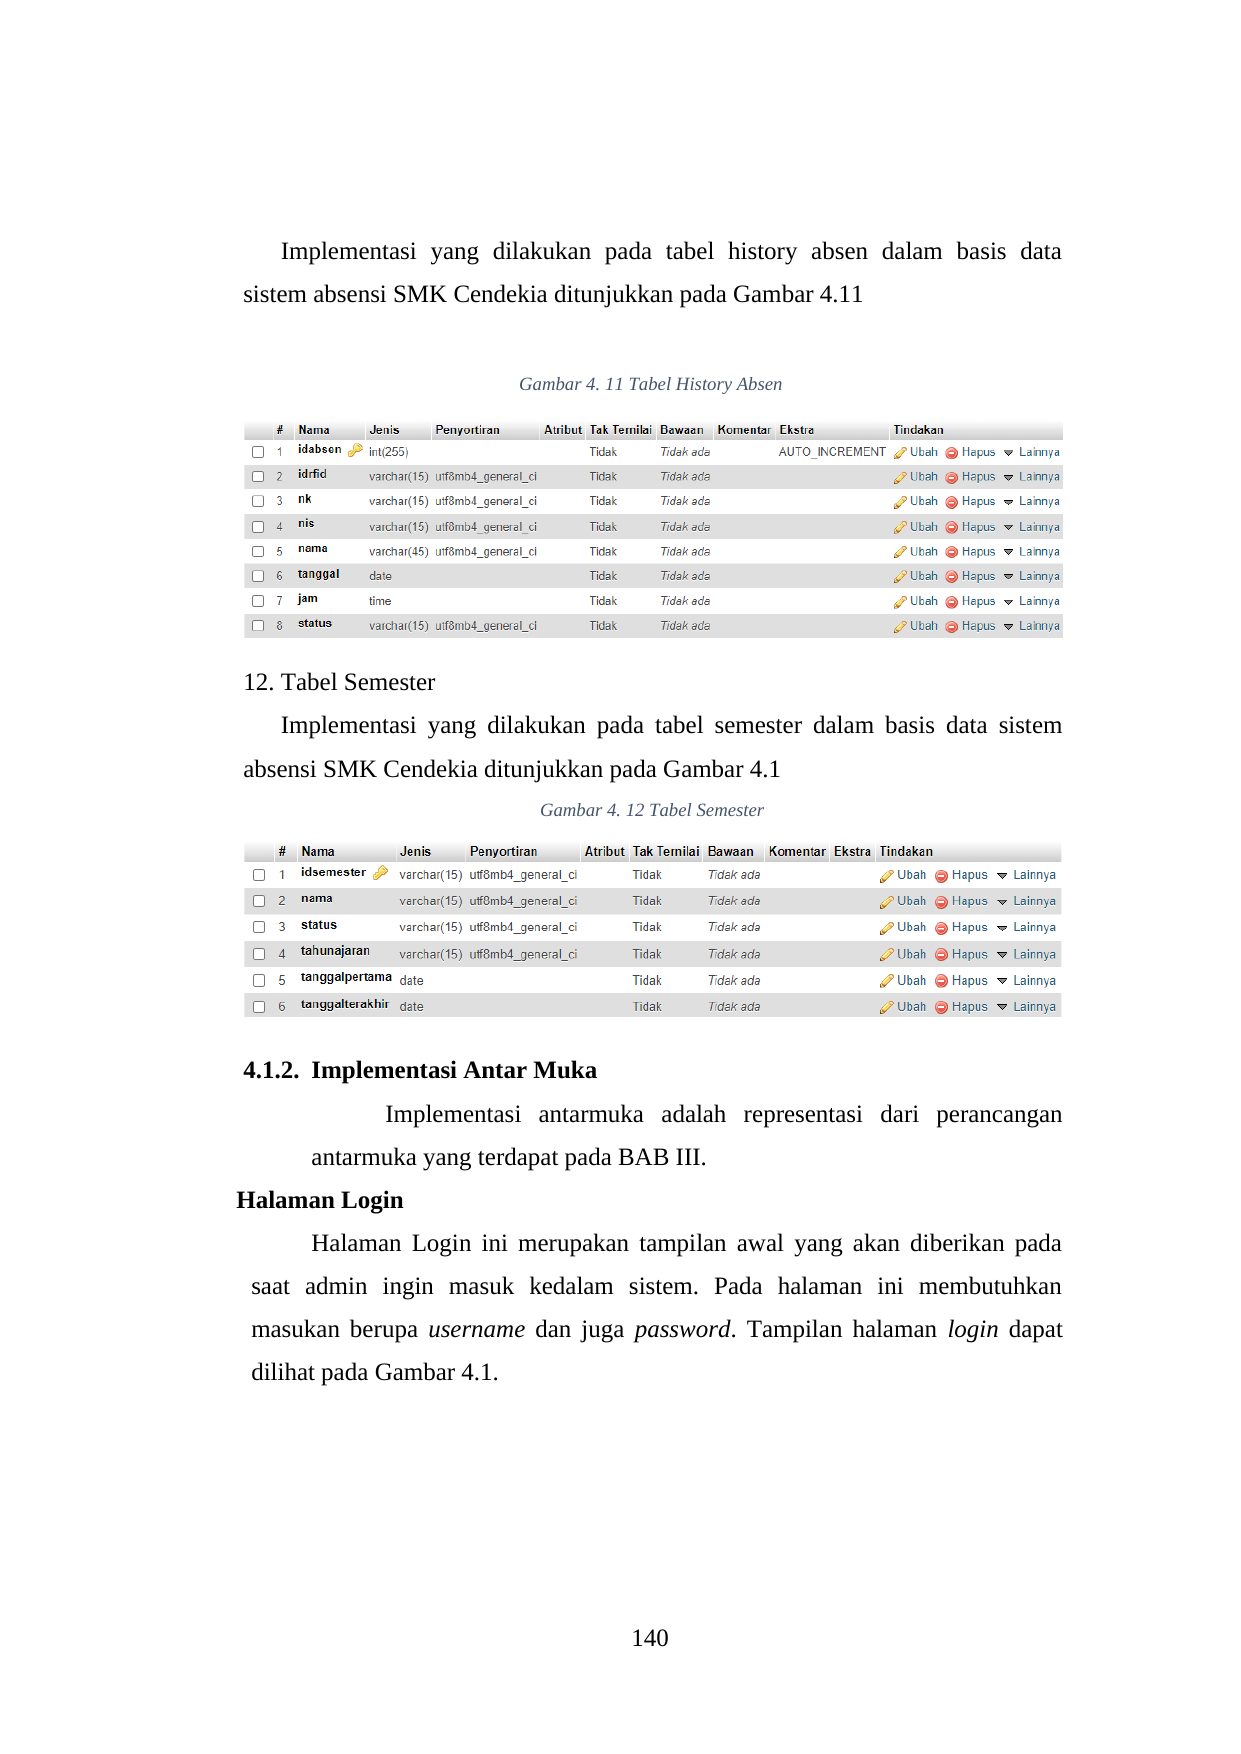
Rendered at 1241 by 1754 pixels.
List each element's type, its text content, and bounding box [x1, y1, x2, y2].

text Implementasi yang dilakukan pada tabel history absen dalam basis data sistem absensi SMK Cendekia ditunjukkan pada Gambar 4.11 [243, 236, 1063, 308]
subtitle Implementasi Antar Muka [243, 1056, 1063, 1084]
picture [244, 842, 1062, 1017]
list Tabel Semester [243, 667, 1063, 696]
text Halaman Login [236, 1185, 1063, 1214]
text Implementasi antarmuka adalah representasi dari perancangan antarmuka yang terdapat pada BAB III. [311, 1099, 1063, 1171]
text Implementasi yang dilakukan pada tabel semester dalam basis data sistem absensi SMK Cendekia ditunjukkan pada Gambar 4.1 [243, 711, 1063, 782]
text Halaman Login ini merupakan tampilan awal yang akan diberikan pada saat admin ingin masuk kedalam sistem. Pada halaman ini membutuhkan masukan berupa username dan juga password. Tampilan halaman login dapat dilihat pada Gambar 4.1. [251, 1228, 1063, 1386]
picture [244, 421, 1063, 638]
